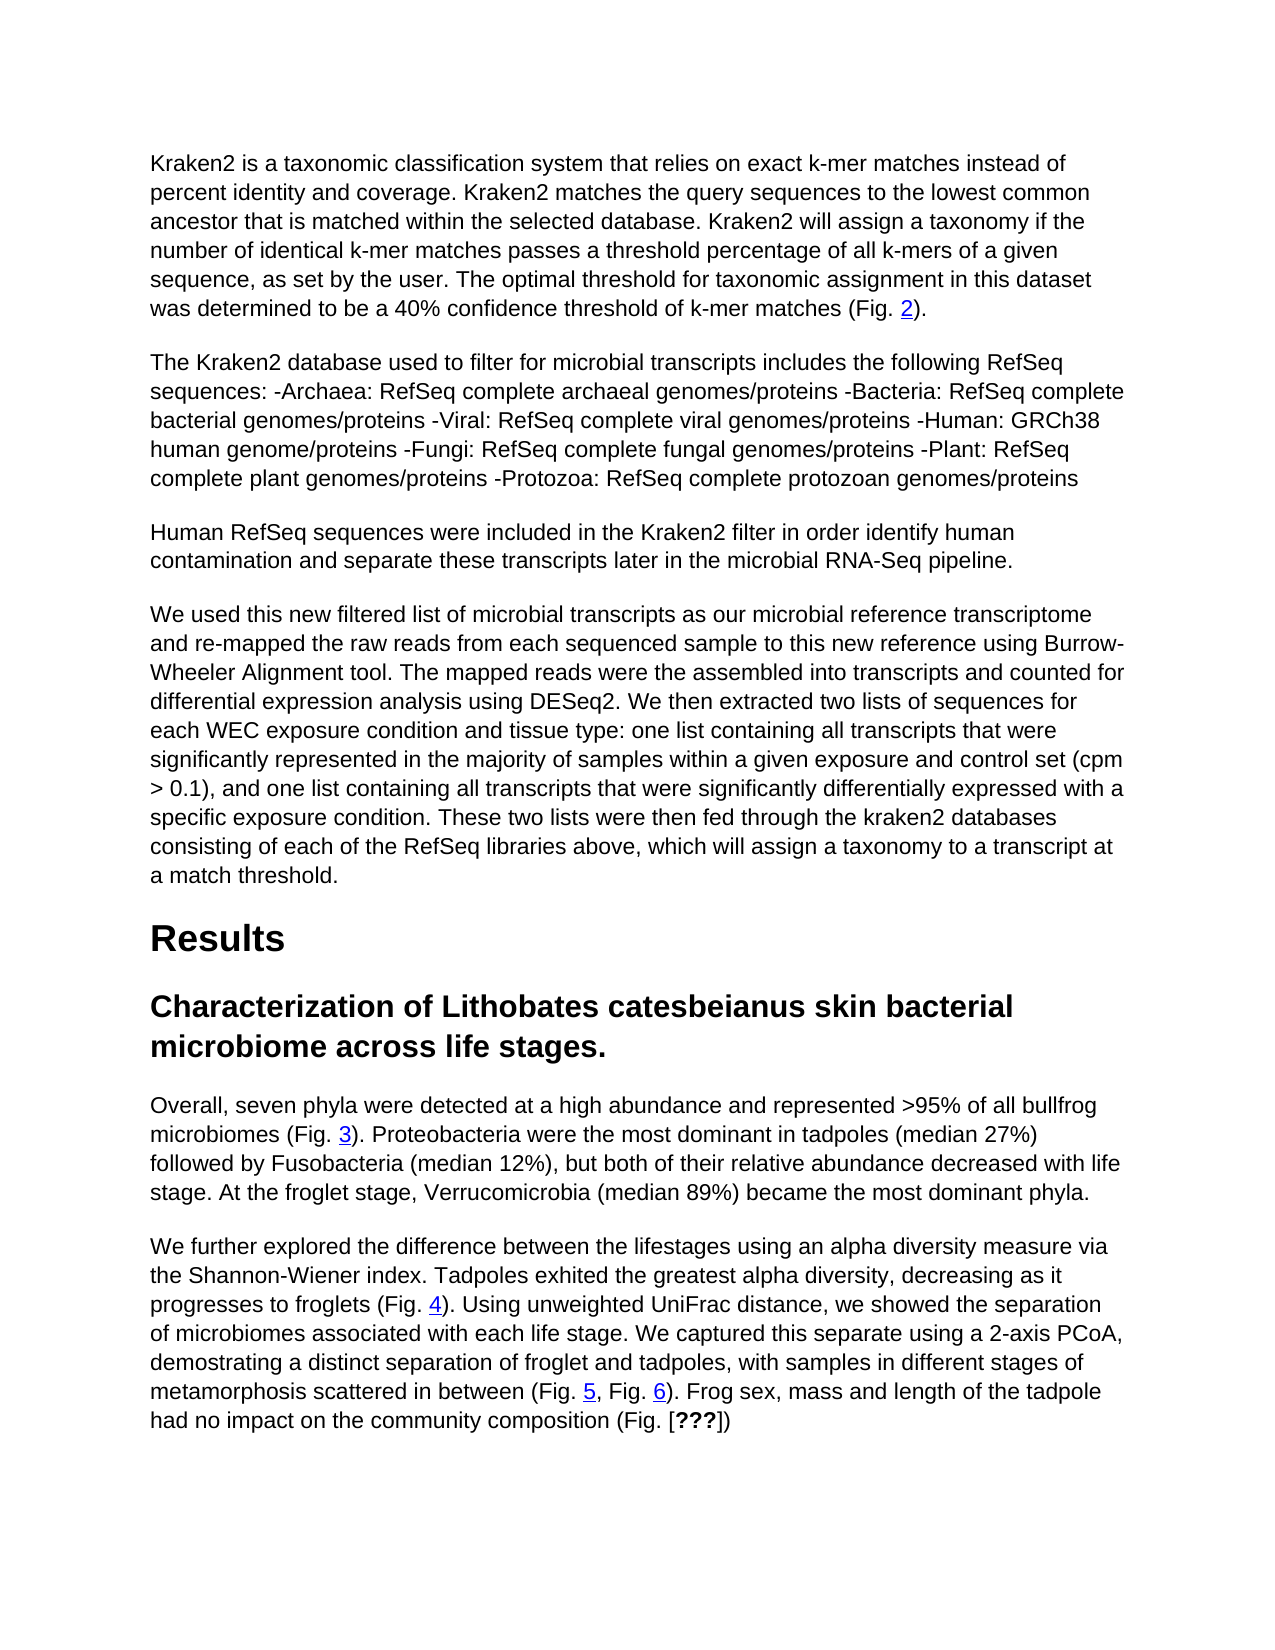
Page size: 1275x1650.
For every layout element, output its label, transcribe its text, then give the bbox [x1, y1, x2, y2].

text Kraken2 is a taxonomic classification system that relies on exact k-mer matches instead of percent identity and coverage. Kraken2 matches the query sequences to the lowest common ancestor that is matched within the selected database. Kraken2 will assign a taxonomy if the number of identical k-mer matches passes a threshold percentage of all k-mers of a given sequence, as set by the user. The optimal threshold for taxonomic assignment in this dataset was determined to be a 40% confidence threshold of k-mer matches (Fig. 2). [150, 150, 1125, 321]
text We used this new filtered list of microbial transcripts as our microbial reference transcriptome and re-mapped the raw reads from each sequenced sample to this new reference using Burrow-Wheeler Alignment tool. The mapped reads were the assembled into transcripts and counted for differential expression analysis using DESeq2. We then extracted two lists of sequences for each WEC exposure condition and tissue type: one list containing all transcripts that were significantly represented in the majority of samples within a given exposure and control set (cpm > 0.1), and one list containing all transcripts that were significantly differentially expressed with a specific exposure condition. These two lists were then fed through the kraken2 databases consisting of each of the RefSeq libraries above, which will assign a taxonomy to a transcript at a match threshold. [150, 601, 1125, 888]
text The Kraken2 database used to filter for microbial transcripts includes the following RefSeq sequences: -Archaea: RefSeq complete archaeal genomes/proteins -Bacteria: RefSeq complete bacterial genomes/proteins -Viral: RefSeq complete viral genomes/proteins -Human: GRCh38 human genome/proteins -Fungi: RefSeq complete fungal genomes/proteins -Plant: RefSeq complete plant genomes/proteins -Protozoa: RefSeq complete protozoan genomes/proteins [150, 349, 1125, 491]
subtitle Results [150, 916, 1125, 959]
subtitle Characterization of Lithobates catesbeianus skin bacterial microbiome across life stages. [150, 988, 1125, 1064]
text We further explored the difference between the lifestages using an alpha diversity measure via the Shannon-Wiener index. Tadpoles exhited the greatest alpha diversity, decreasing as it progresses to froglets (Fig. 4). Using unweighted UniFrac distance, we showed the separation of microbiomes associated with each life stage. We captured this separate using a 2-axis PCoA, demostrating a distinct separation of froglet and tadpoles, with samples in different stages of metamorphosis scattered in between (Fig. 5, Fig. 6). Frog sex, mass and length of the tadpole had no impact on the community composition (Fig. [???]) [150, 1233, 1125, 1433]
text Overall, seven phyla were detected at a high abundance and represented >95% of all bullfrog microbiomes (Fig. 3). Proteobacteria were the most dominant in tadpoles (median 27%) followed by Fusobacteria (median 12%), but both of their relative abundance decreased with life stage. At the froglet stage, Verrucomicrobia (median 89%) became the most dominant phyla. [150, 1092, 1125, 1206]
text Human RefSeq sequences were included in the Kraken2 filter in order identify human contamination and separate these transcripts later in the microbial RNA-Seq pipeline. [150, 518, 1125, 574]
